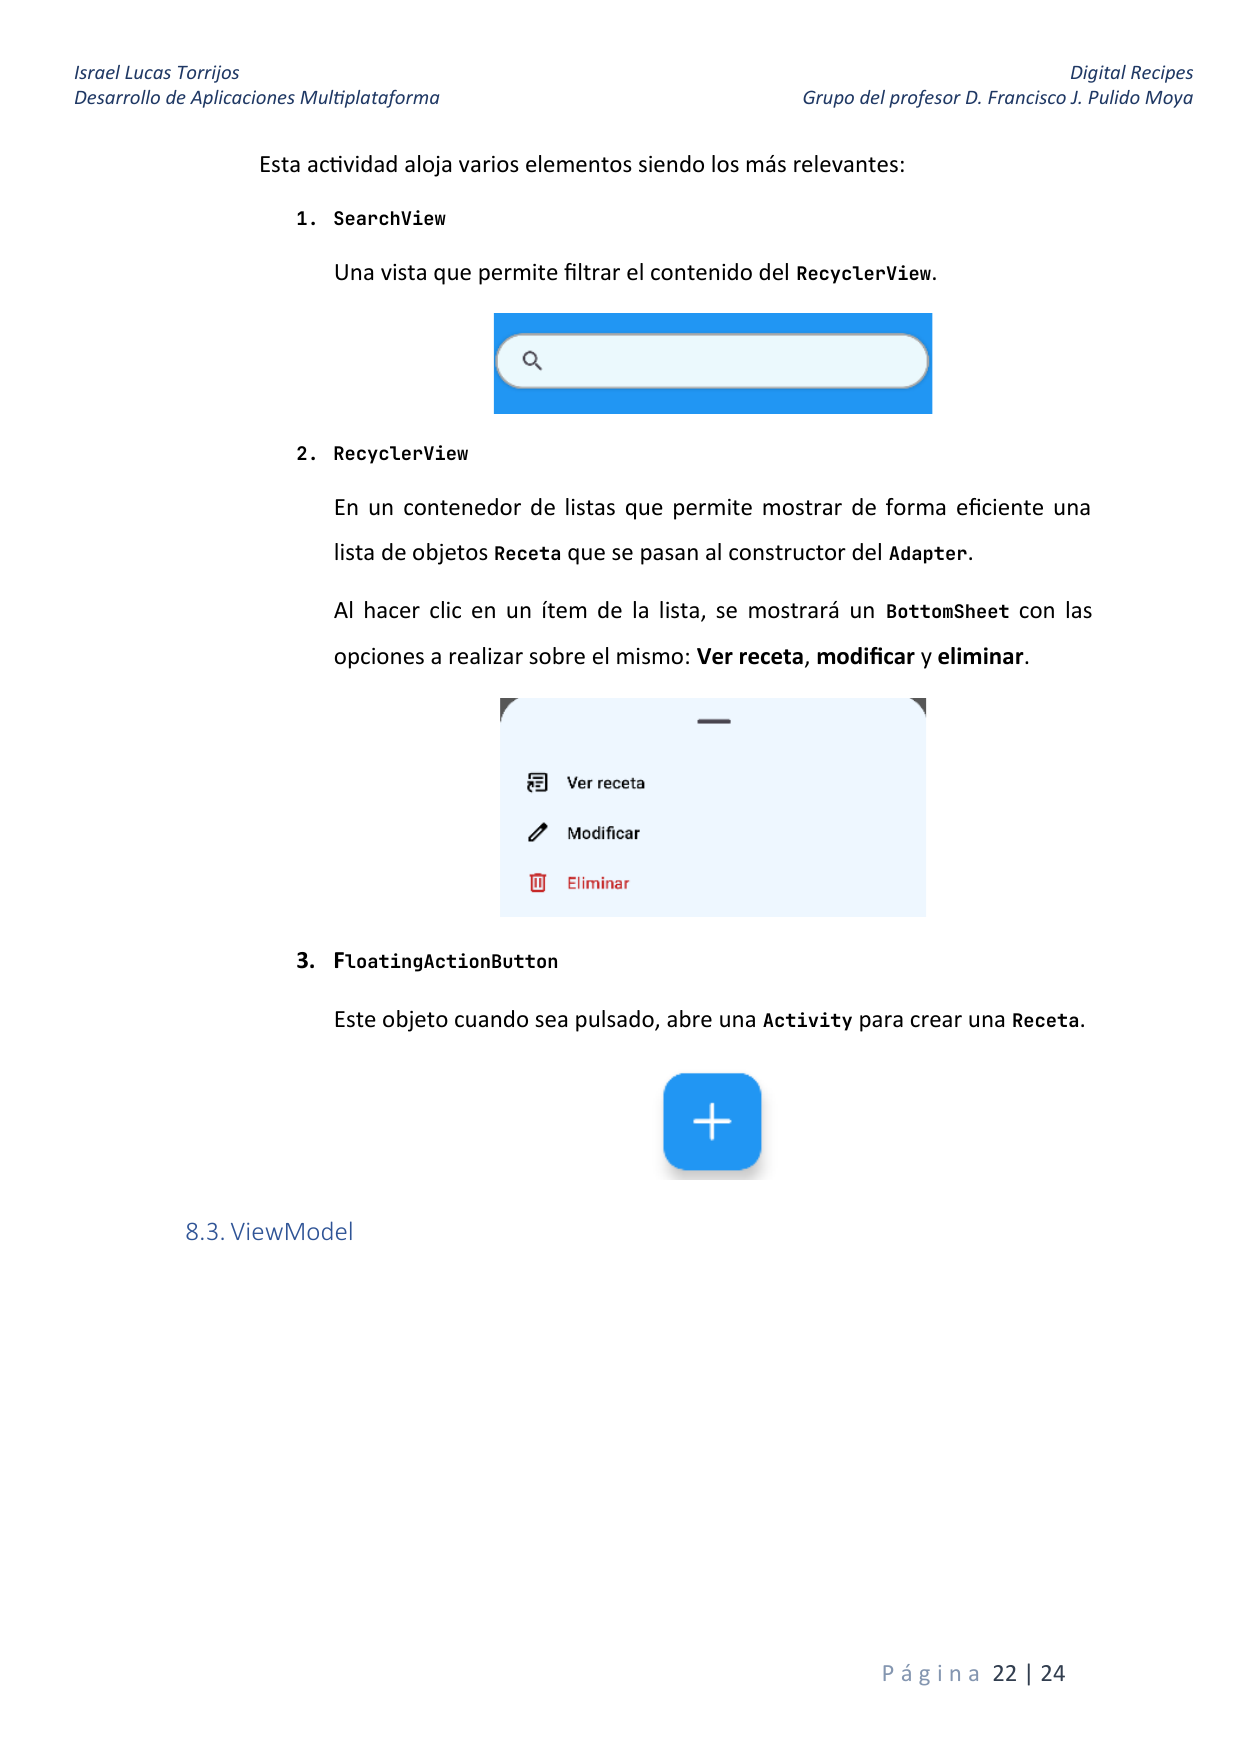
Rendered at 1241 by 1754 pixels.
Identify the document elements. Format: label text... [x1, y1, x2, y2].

text En un contenedor de listas que permite mostrar de forma eficiente una lista de objetos Receta que se pasan al constructor del Adapter. [334, 491, 1092, 567]
text Al hacer clic en un ítem de la lista, se mostrará un BottomSheet con las opciones a realizar sobre el mismo: Ver receta, modificar y eliminar. [334, 594, 1092, 671]
picture [648, 1061, 778, 1180]
text Una vista que permite filtrar el contenido del RecyclerView. [334, 256, 1092, 286]
picture [500, 698, 927, 917]
subtitle ViewModel [185, 1214, 1092, 1247]
text Este objeto cuando sea pulsado, abre una Activity para crear una Receta. [334, 1003, 1092, 1033]
text Esta actividad aloja varios elementos siendo los más relevantes: [259, 148, 1092, 178]
text RecyclerView [296, 441, 1092, 466]
picture [493, 313, 933, 414]
text SearchView [296, 206, 1092, 231]
text FloatingActionButton [296, 945, 1092, 975]
